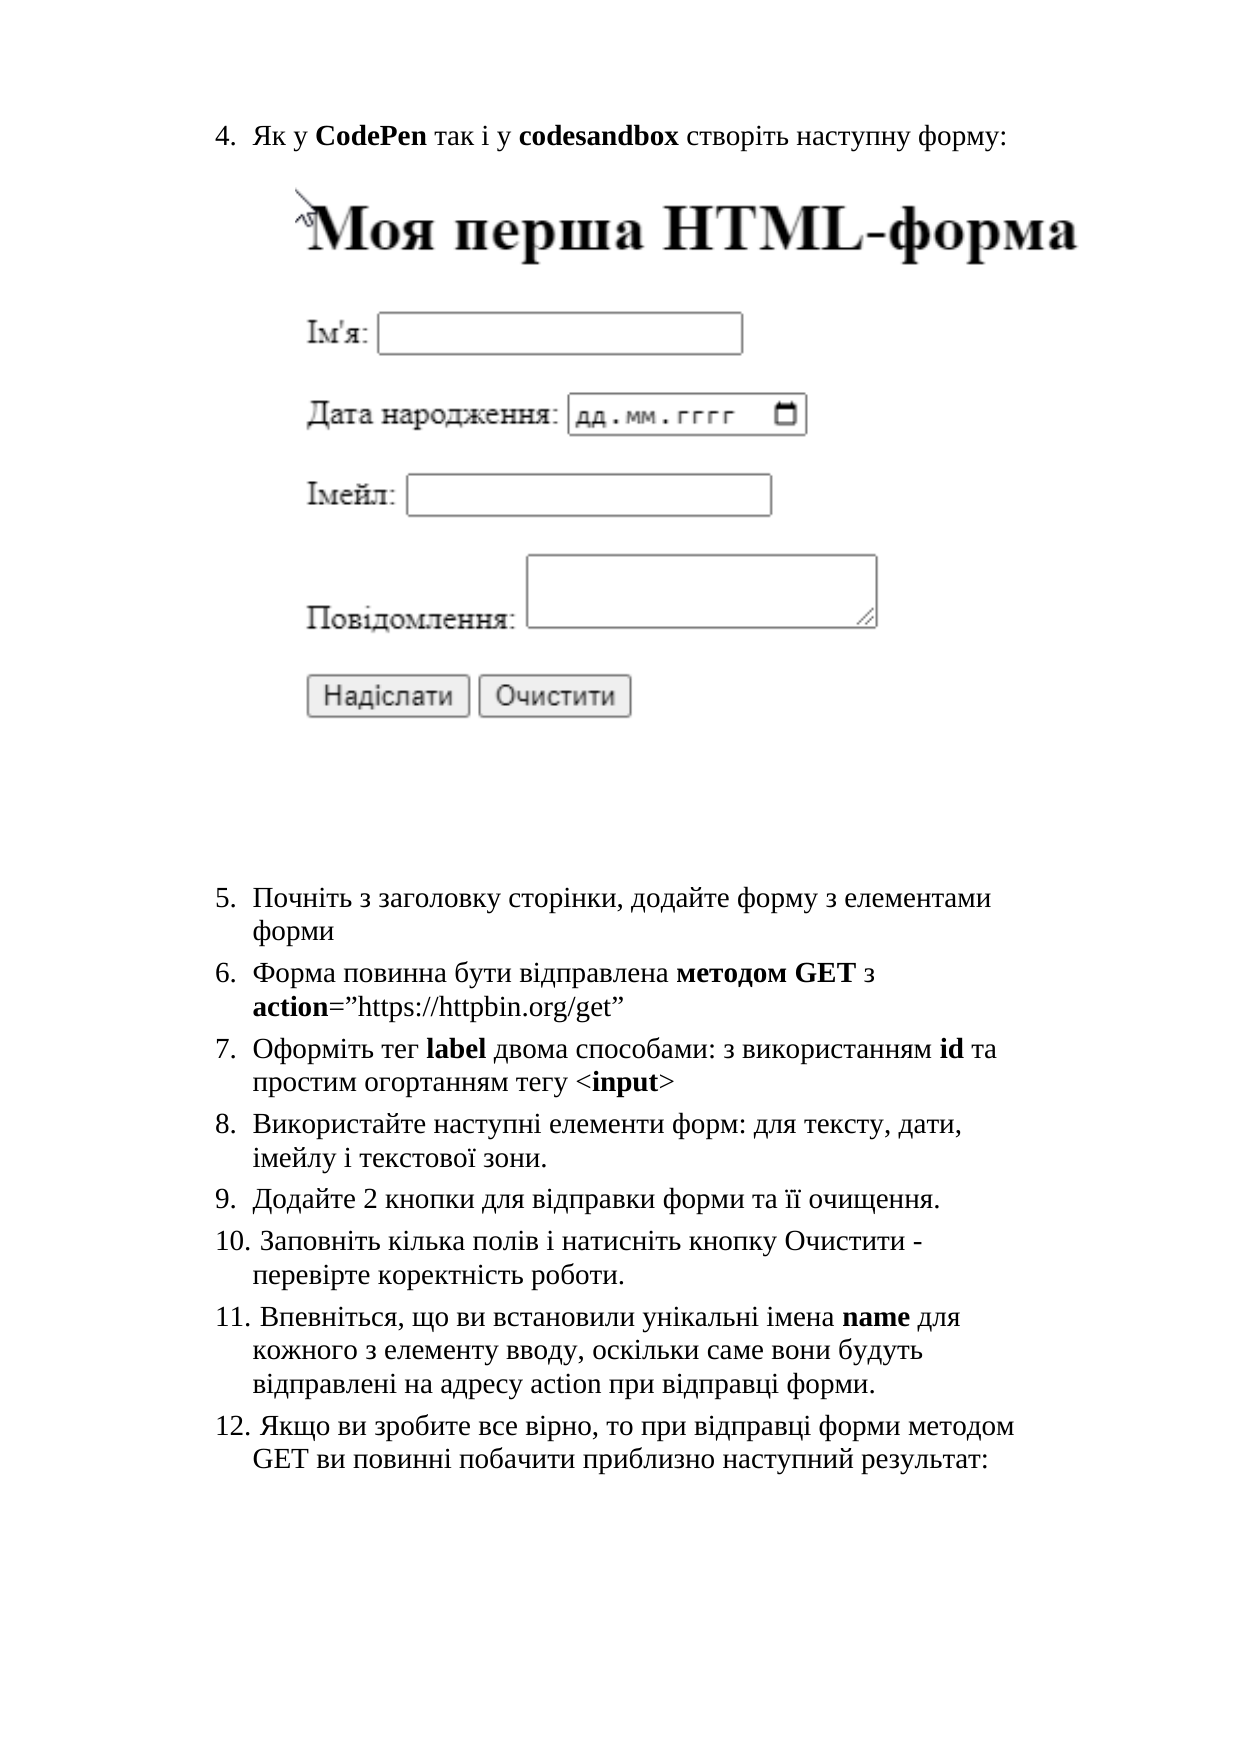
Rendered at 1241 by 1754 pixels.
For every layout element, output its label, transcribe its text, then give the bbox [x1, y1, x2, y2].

list Впевніться, що ви встановили унікальні імена name для кожного з елементу вводу, оскільки саме вони будуть відправлені на адресу action при відправці форми. [215, 1299, 1033, 1399]
list Форма повинна бути відправлена методом GET з action=”https://httpbin.org/get” [215, 955, 1033, 1022]
list Додайте 2 кнопки для відправки форми та її очищення. [215, 1182, 1033, 1215]
list Почніть з заголовку сторінки, додайте форму з елементами форми [215, 880, 1033, 947]
list Використайте наступні елементи форм: для тексту, дати, імейлу і текстової зони. [215, 1106, 1033, 1173]
list Якщо ви зробите все вірно, то при відправці форми методом GET ви повинні побачити приблизно наступний результат: [215, 1408, 1033, 1475]
picture [295, 160, 1236, 768]
list Оформіть тег label двома способами: з використанням id та простим огортанням тегу <input> [215, 1031, 1033, 1098]
list Заповніть кілька полів і натисніть кнопку Очистити - перевірте коректність роботи. [215, 1223, 1033, 1291]
list Як у CodePen так і у codesandbox створіть наступну форму: [215, 118, 1033, 152]
